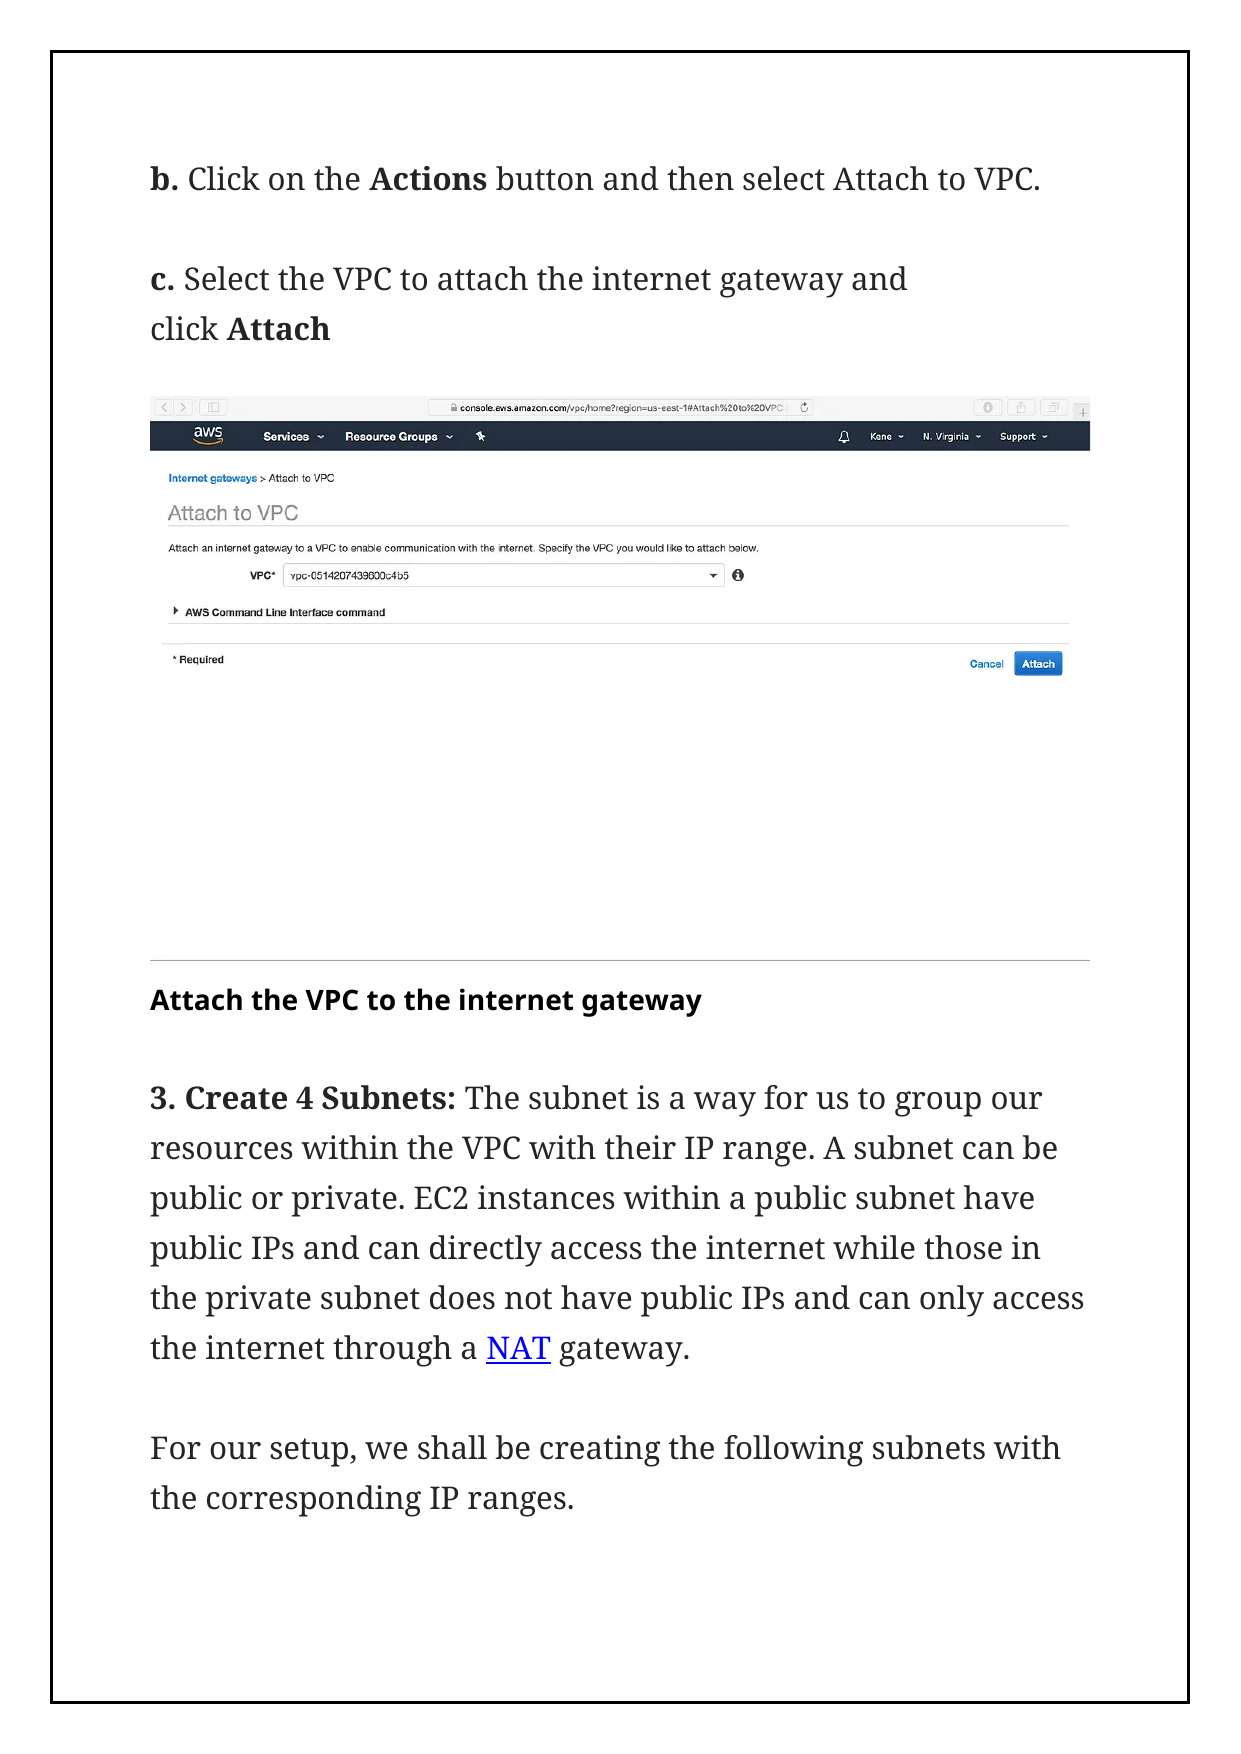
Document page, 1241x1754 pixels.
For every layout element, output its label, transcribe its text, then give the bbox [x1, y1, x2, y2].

text Attach the VPC to the internet gateway [150, 980, 1090, 1018]
text 3. Create 4 Subnets: The subnet is a way for us to group our resources within the VPC with their IP range. A subnet can be public or private. EC2 instances within a public subnet have public IPs and can directly access the internet while those in the private subnet does not have public IPs and can only access the internet through a NAT gateway. [150, 1068, 1090, 1368]
picture [150, 396, 1091, 961]
text For our setup, we shall be creating the following subnets with the corresponding IP ranges. [150, 1418, 1090, 1518]
text b. Click on the Actions button and then select Attach to VPC. [150, 150, 1090, 200]
text c. Select the VPC to attach the internet gateway and click Attach [150, 250, 1090, 350]
